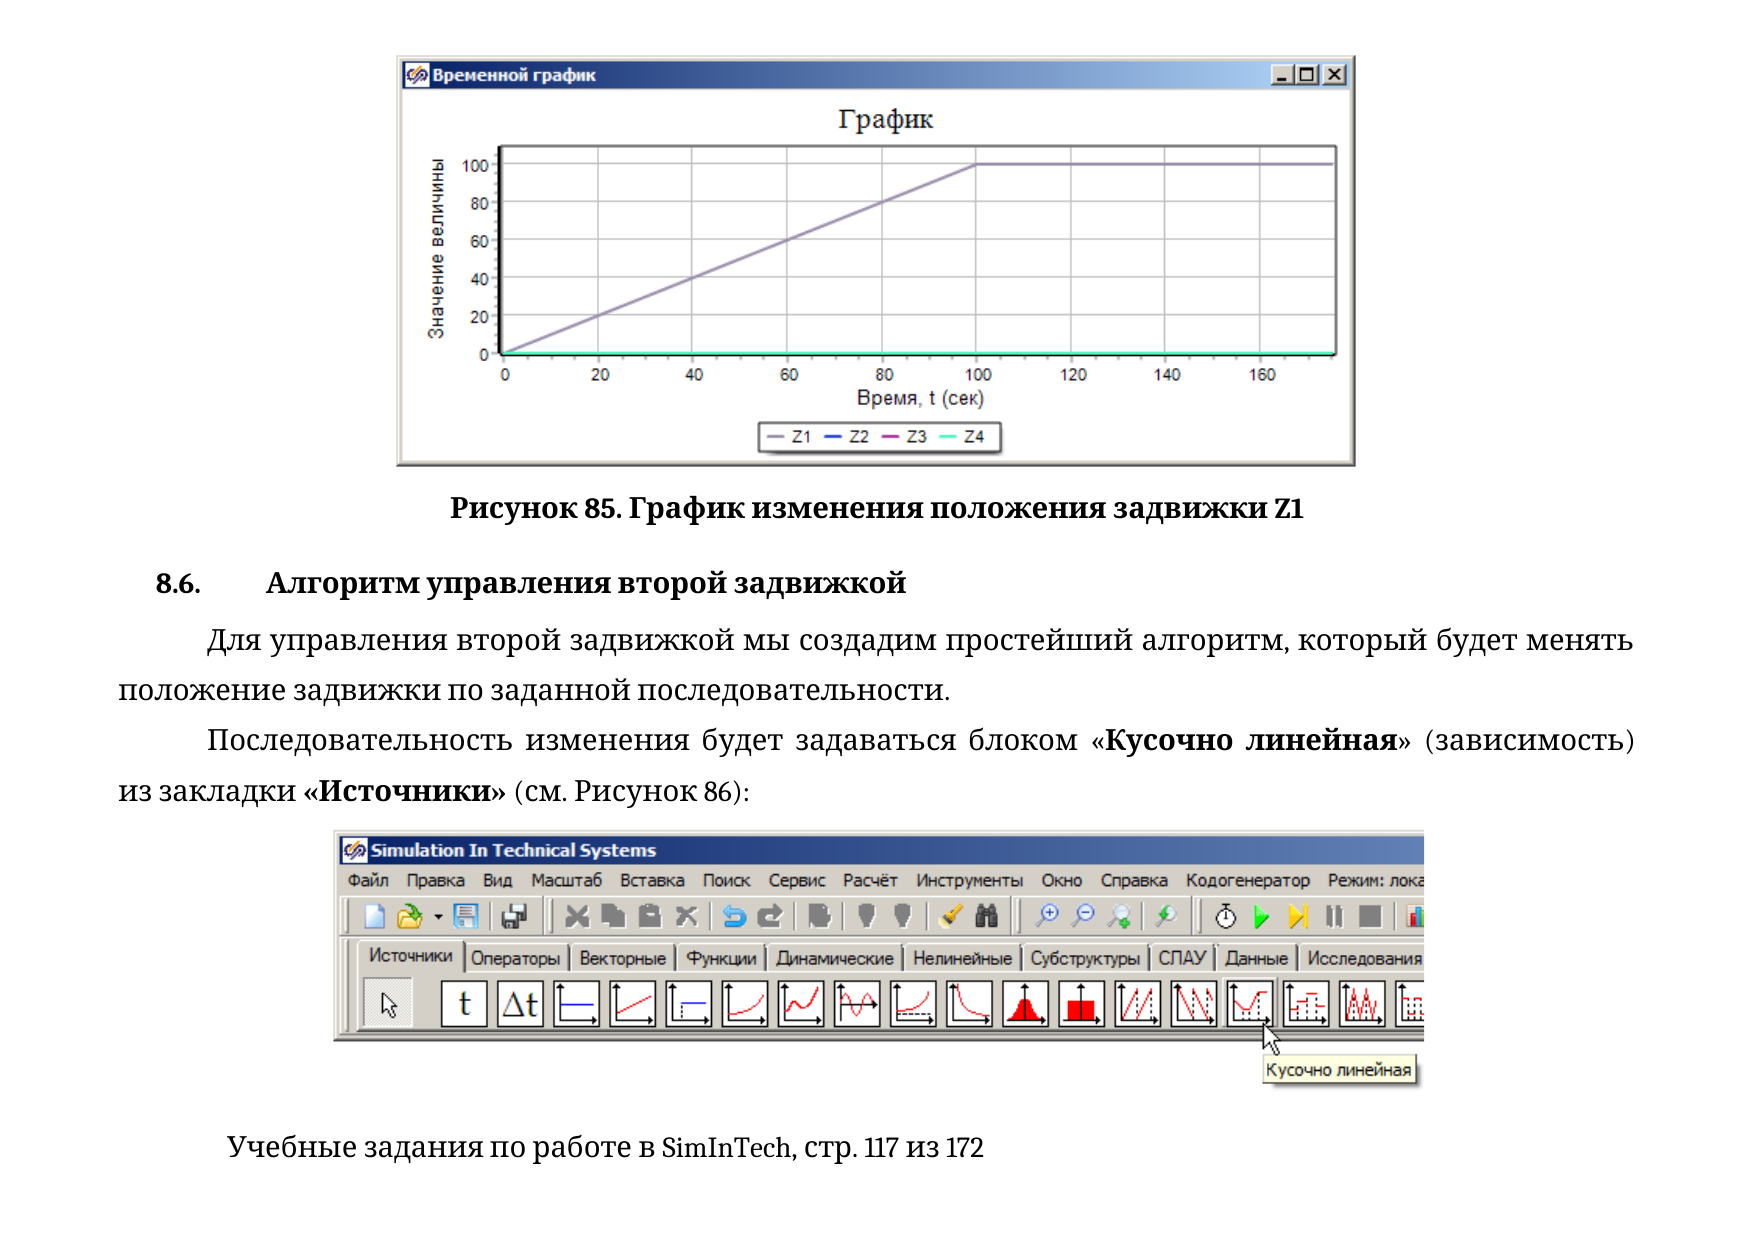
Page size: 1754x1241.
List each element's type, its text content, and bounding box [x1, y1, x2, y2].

picture [389, 51, 1365, 476]
picture [330, 825, 1425, 1095]
subtitle Алгоритм управления второй задвижкой [156, 567, 1636, 601]
text Для управления второй задвижкой мы создадим простейший алгоритм, который будет менять положение задвижки по заданной последовательности. [118, 624, 1636, 708]
